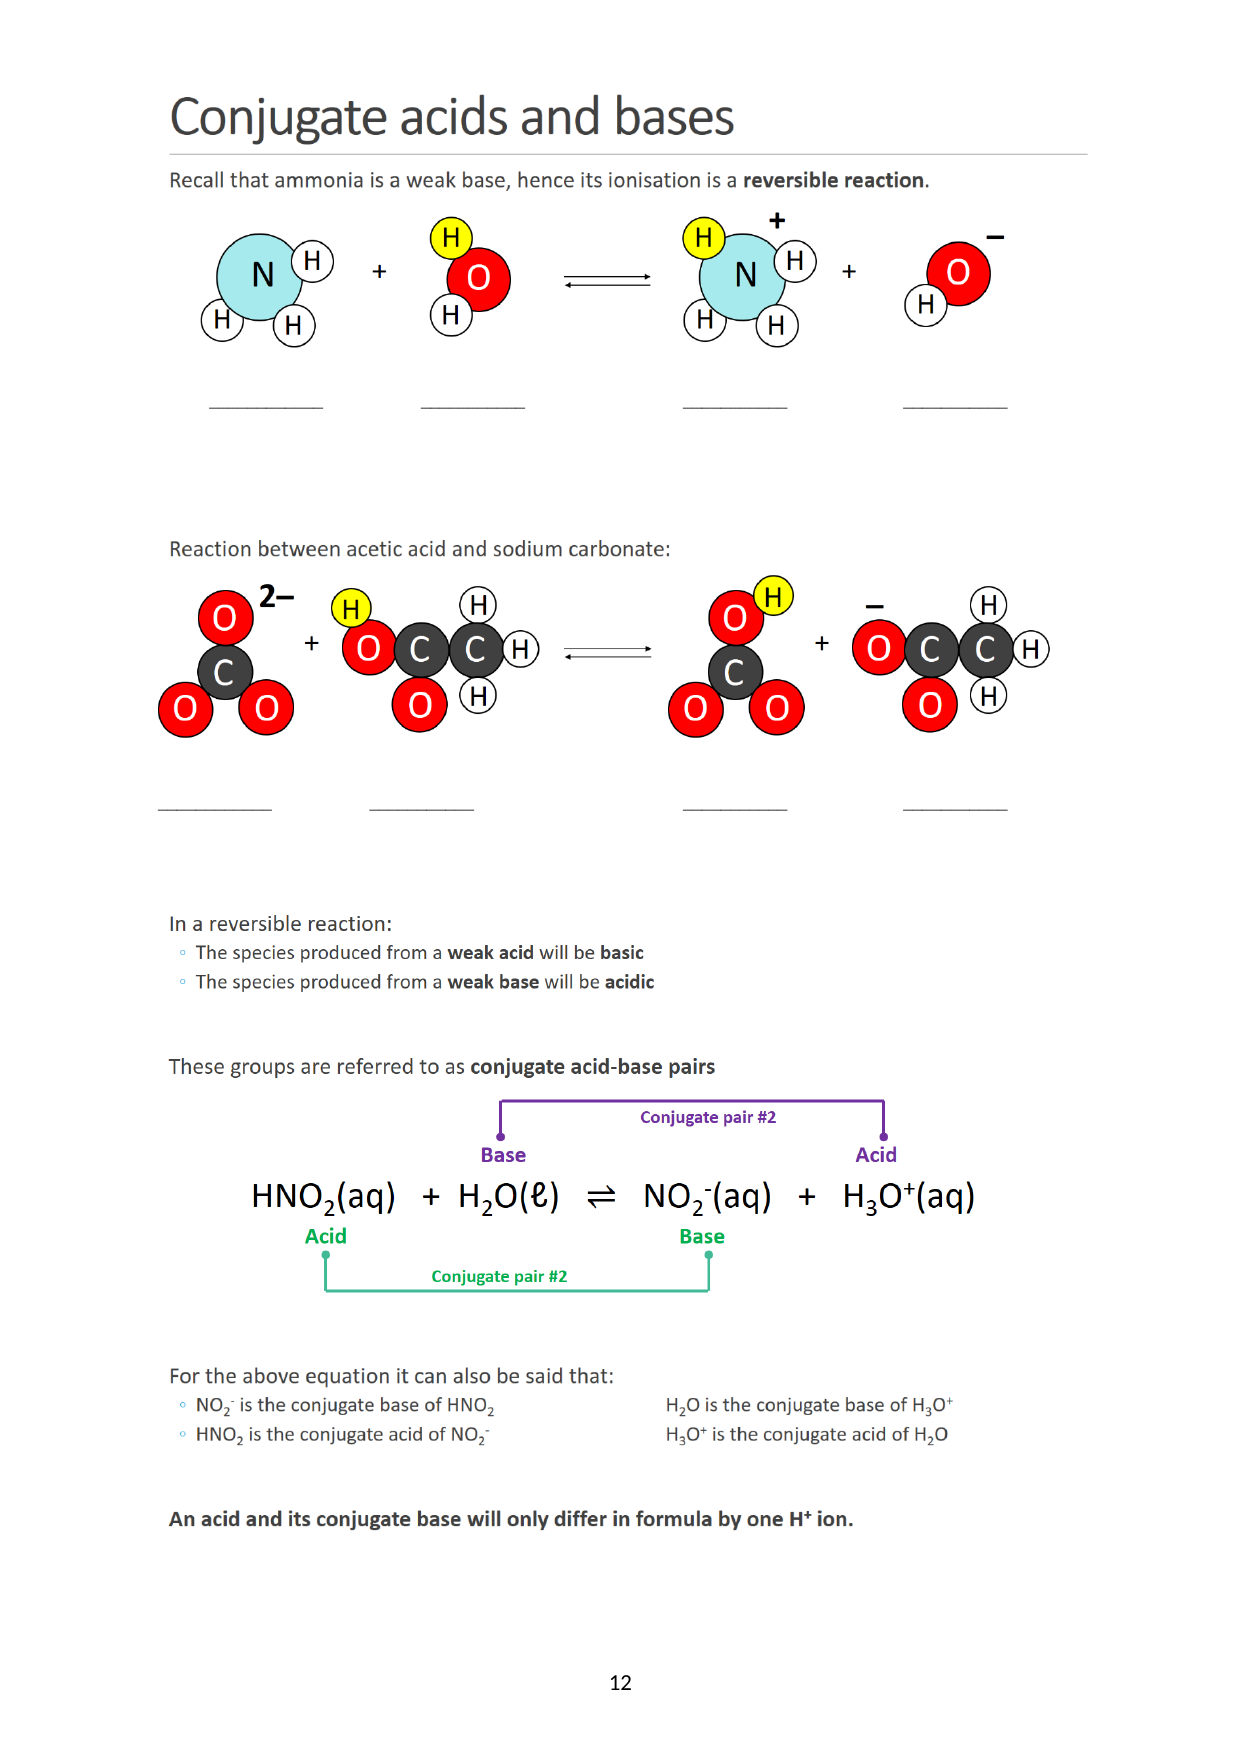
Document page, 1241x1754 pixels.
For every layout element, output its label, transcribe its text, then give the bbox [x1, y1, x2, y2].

text ____________ ___________ ___________ ___________ [59, 387, 1181, 411]
picture [59, 909, 1182, 1307]
picture [59, 531, 1182, 742]
picture [59, 88, 1182, 364]
picture [59, 1353, 1182, 1543]
text ____________ ___________ ___________ ___________ [59, 789, 1181, 813]
